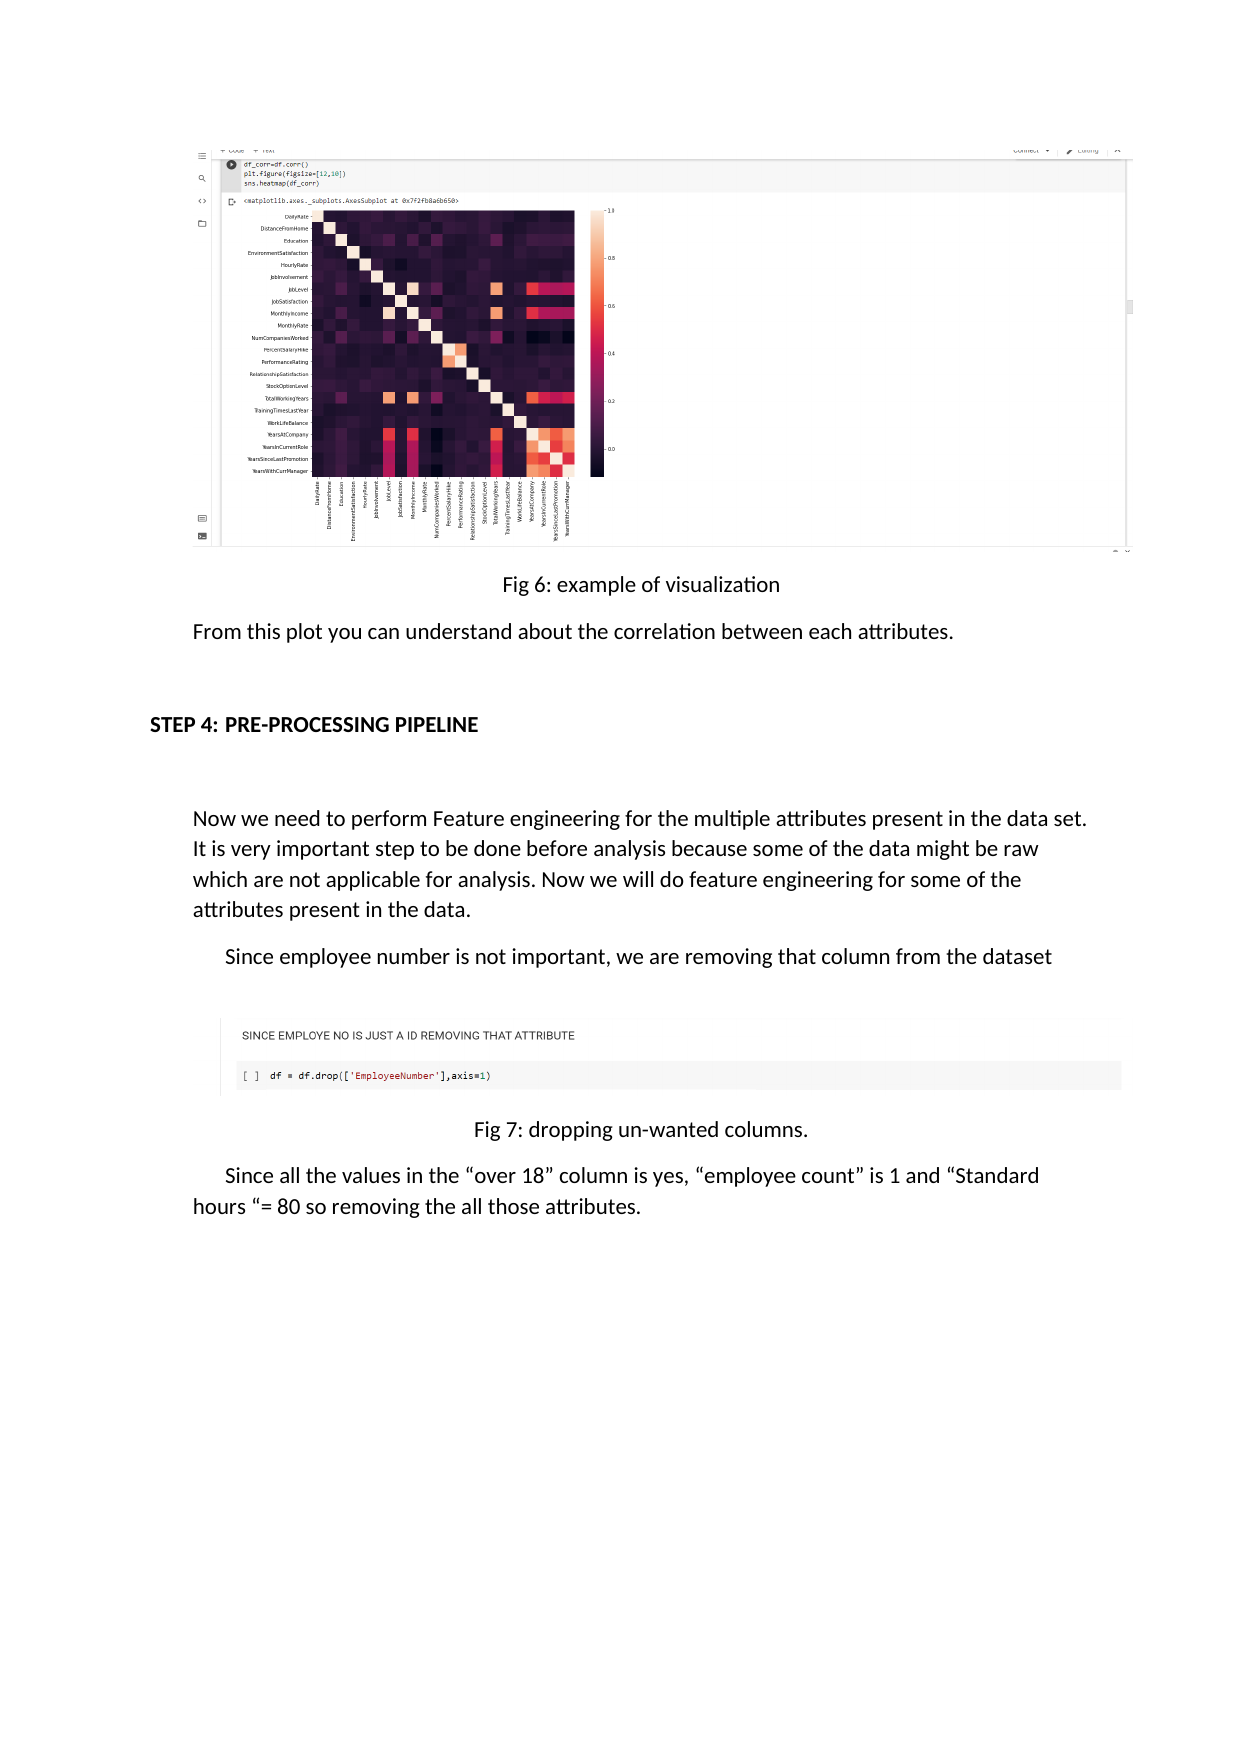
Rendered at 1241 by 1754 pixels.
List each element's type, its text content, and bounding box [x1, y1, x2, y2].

text From this plot you can understand about the correlation between each attributes. [193, 617, 1090, 645]
picture [192, 150, 1133, 552]
text STEP 4: PRE-PROCESSING PIPELINE [150, 711, 1090, 738]
text Now we need to perform Feature engineering for the multiple attributes present in the data set. It is very important step to be done before analysis because some of the data might be raw which are not applicable for analysis. Now we will do feature engineering for some of the attributes present in the data. [193, 804, 1090, 923]
text Since all the values in the “over 18” column is yes, “employee count” is 1 and “Standard hours “= 80 so removing the all those attributes. [193, 1162, 1090, 1220]
picture [192, 1018, 1133, 1096]
text Fig 6: example of visualization [193, 570, 1090, 598]
text Since employee number is not important, we are removing that column from the dataset [193, 942, 1090, 970]
text Fig 7: dropping un-wanted columns. [193, 1115, 1090, 1143]
